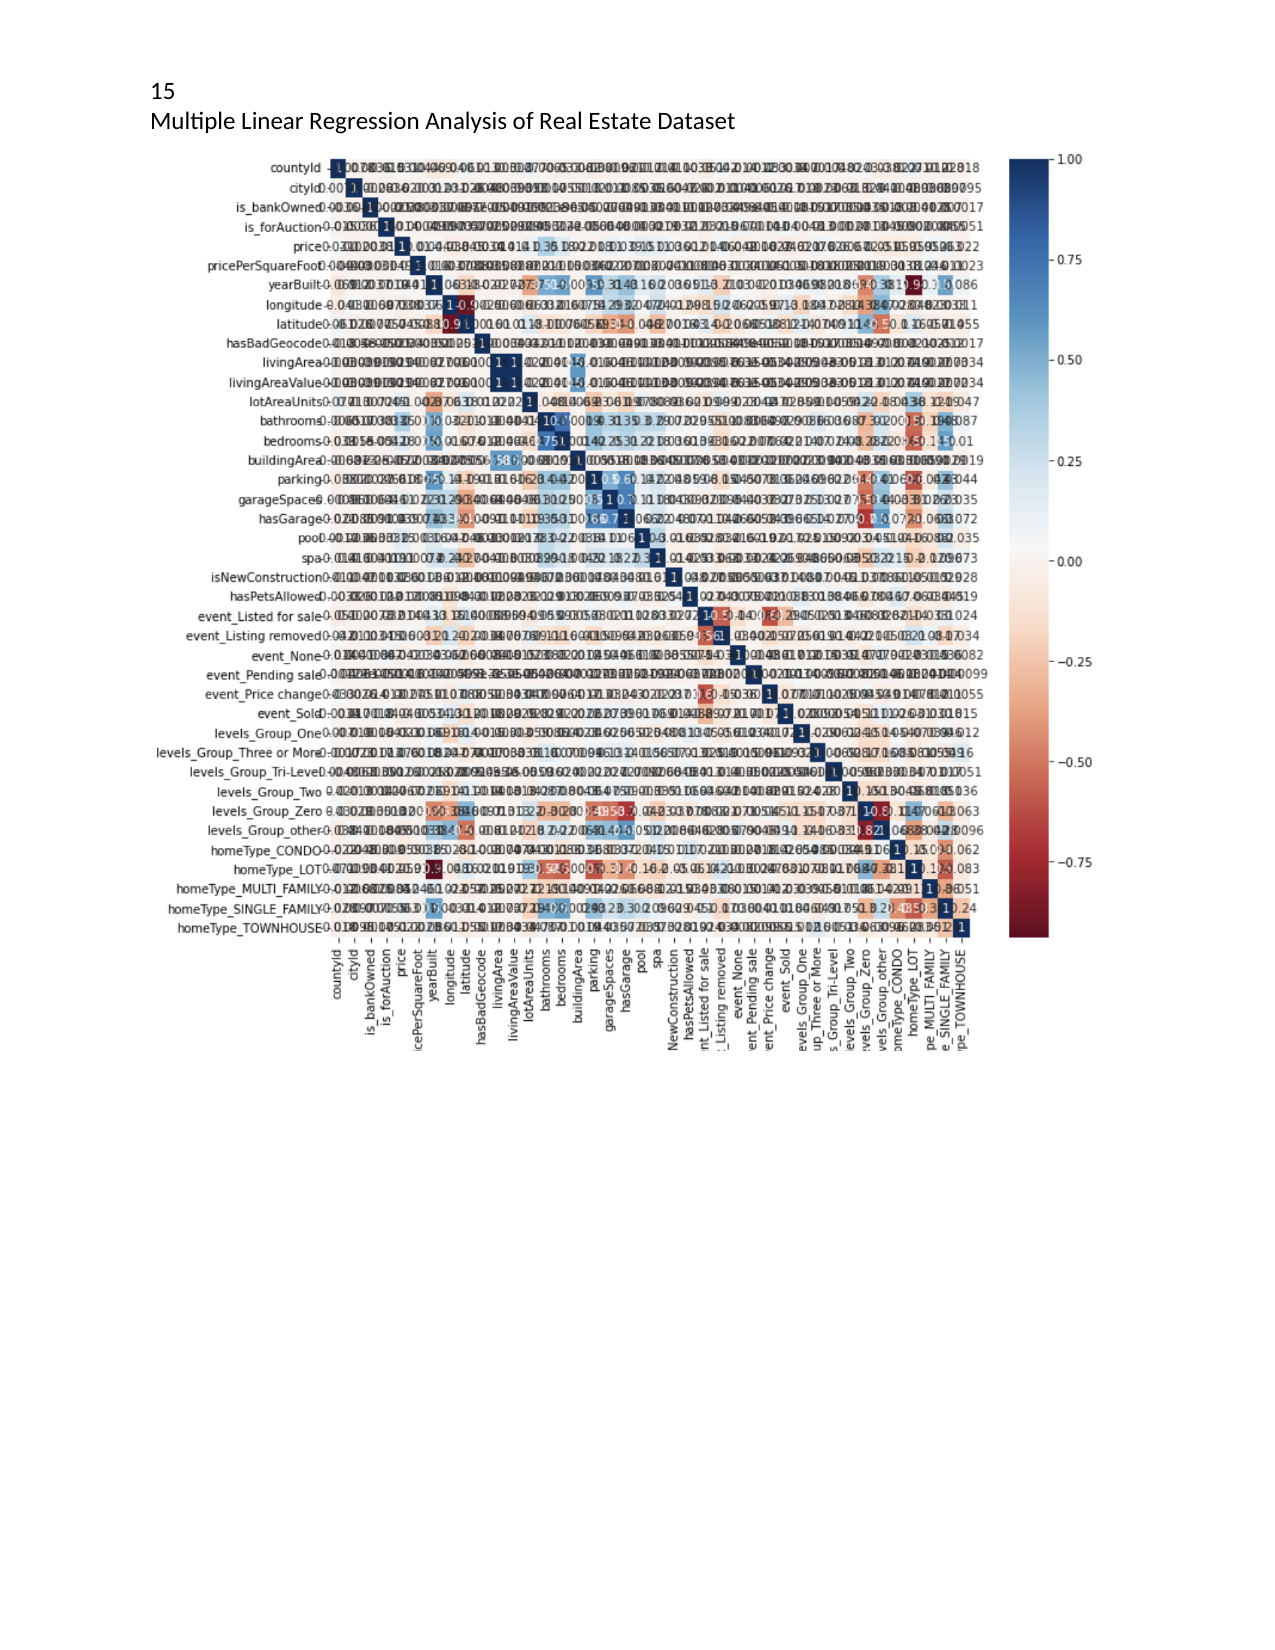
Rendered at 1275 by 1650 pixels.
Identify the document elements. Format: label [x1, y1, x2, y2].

picture [150, 150, 1125, 1051]
